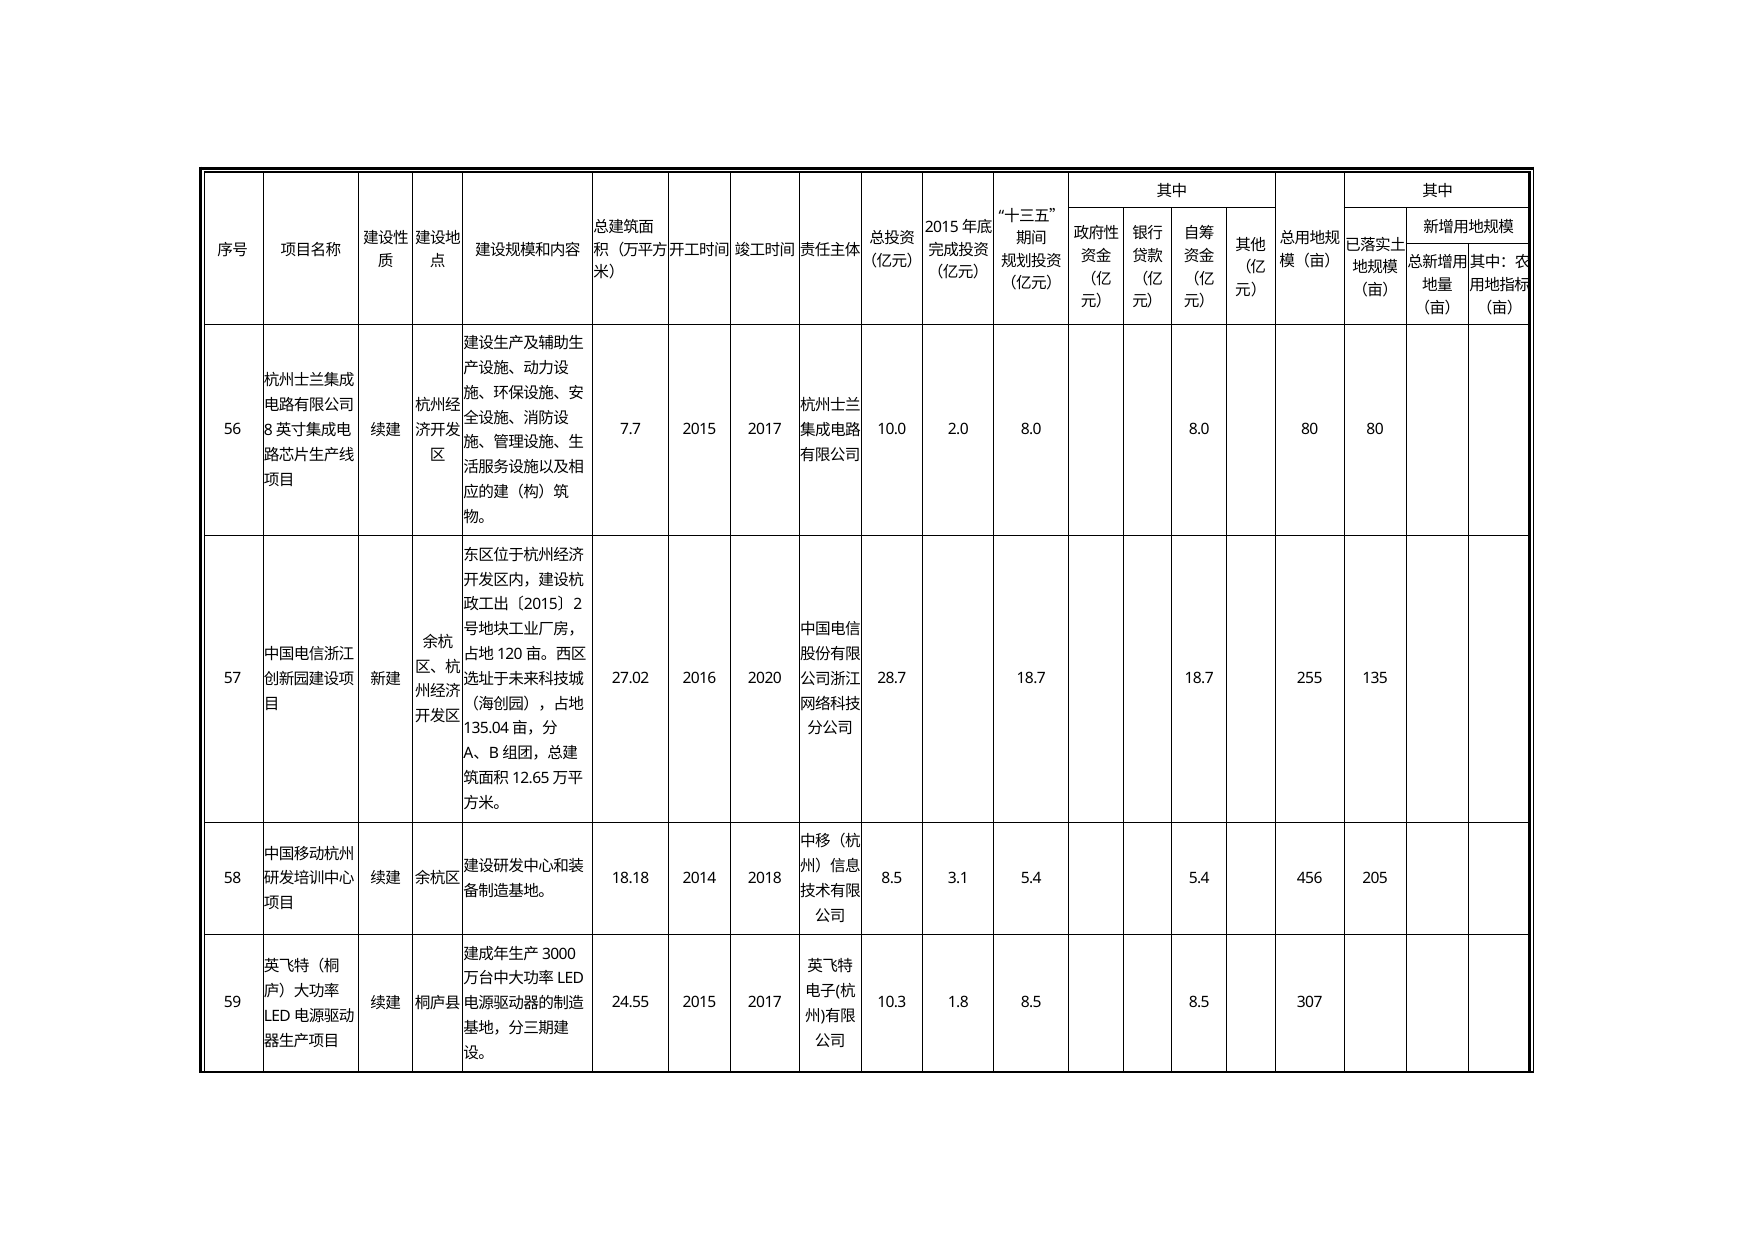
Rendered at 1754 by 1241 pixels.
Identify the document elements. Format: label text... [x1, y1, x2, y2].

table_header 总用地规模（亩） [1276, 173, 1344, 323]
table_cell [1407, 536, 1468, 822]
table_header 开工时间 [669, 173, 730, 323]
table_header 其中 [1345, 173, 1528, 207]
table_header 总建筑面积（万平方米） [593, 173, 668, 323]
table_cell 1.8 [923, 935, 993, 1071]
table_cell 80 [1276, 325, 1344, 535]
table_cell 中移（杭州）信息技术有限公司 [800, 823, 861, 934]
table_cell 建设研发中心和装备制造基地。 [463, 823, 592, 934]
table_cell 杭州经济开发区 [413, 325, 462, 535]
table_cell 7.7 [593, 325, 668, 535]
table_cell 8.5 [1172, 935, 1226, 1071]
table_cell 余杭区、杭州经济开发区 [413, 536, 462, 822]
table_cell 桐庐县 [413, 935, 462, 1071]
table_cell 2014 [669, 823, 730, 934]
table_cell 建设生产及辅助生产设施、动力设施、环保设施、安全设施、消防设施、管理设施、生活服务设施以及相应的建（构）筑物。 [463, 325, 592, 535]
table_cell 续建 [359, 823, 412, 934]
table_cell [923, 536, 993, 822]
table_cell 2017 [731, 935, 799, 1071]
table_cell 新增用地规模 [1407, 208, 1528, 243]
table_cell 杭州士兰集成电路有限公司8英寸集成电路芯片生产线项目 [264, 325, 358, 535]
table_cell 10.0 [862, 325, 922, 535]
table_header 建设规模和内容 [463, 173, 592, 323]
table_cell [1345, 935, 1406, 1071]
table_cell 255 [1276, 536, 1344, 822]
table_cell 135 [1345, 536, 1406, 822]
table_cell 东区位于杭州经济开发区内，建设杭政工出〔2015〕2号地块工业厂房，占地120亩。西区选址于未来科技城（海创园），占地135.04亩，分A、B组团，总建筑面积12.65万平方米。 [463, 536, 592, 822]
table_cell 5.4 [994, 823, 1068, 934]
table_header “十三五”期间 规划投资 （亿元） [994, 173, 1068, 323]
table_cell [1469, 536, 1528, 822]
table_cell [1069, 536, 1123, 822]
table_header 建设性质 [359, 173, 412, 323]
table_header 竣工时间 [731, 173, 799, 323]
table_cell [1469, 325, 1528, 535]
table_cell [1407, 935, 1468, 1071]
table_cell 456 [1276, 823, 1344, 934]
table_cell [1124, 325, 1171, 535]
table_cell 2020 [731, 536, 799, 822]
table_cell 3.1 [923, 823, 993, 934]
table_header 总投资（亿元） [862, 173, 922, 323]
table_cell [1069, 325, 1123, 535]
table_header 2015年底完成投资（亿元） [923, 173, 993, 323]
table_cell 2015 [669, 325, 730, 535]
table_cell 18.18 [593, 823, 668, 934]
table_cell 银行 贷款 （亿元） [1124, 208, 1171, 323]
table_cell [1227, 823, 1275, 934]
table_cell 8.0 [994, 325, 1068, 535]
table_header 项目名称 [264, 173, 358, 323]
table_cell 其他 （亿元） [1227, 208, 1275, 323]
table_cell 307 [1276, 935, 1344, 1071]
table_header 建设地点 [413, 173, 462, 323]
table_cell [1069, 935, 1123, 1071]
table_cell 中国电信股份有限公司浙江网络科技分公司 [800, 536, 861, 822]
table_cell 18.7 [994, 536, 1068, 822]
table_cell 57 [205, 536, 263, 822]
table_cell 续建 [359, 935, 412, 1071]
table_header 序号 [205, 173, 263, 323]
table_header 其中 [1069, 173, 1275, 207]
table_cell 2016 [669, 536, 730, 822]
table_cell [1407, 325, 1468, 535]
table_cell 28.7 [862, 536, 922, 822]
table_cell 自筹 资金 （亿元） [1172, 208, 1226, 323]
table_cell [1124, 823, 1171, 934]
table_cell 2017 [731, 325, 799, 535]
table_cell [1407, 823, 1468, 934]
table_cell 中国电信浙江创新园建设项目 [264, 536, 358, 822]
table_cell 205 [1345, 823, 1406, 934]
table_cell 英飞特（桐庐）大功率LED电源驱动器生产项目 [264, 935, 358, 1071]
table_cell 10.3 [862, 935, 922, 1071]
table_cell 已落实土地规模 （亩） [1345, 208, 1406, 323]
table_cell [1469, 935, 1528, 1071]
table_cell [1069, 823, 1123, 934]
table_cell 总新增用地量 （亩） [1407, 244, 1468, 323]
table_cell 中国移动杭州研发培训中心项目 [264, 823, 358, 934]
table_cell [1124, 536, 1171, 822]
table_cell 2.0 [923, 325, 993, 535]
table_cell 新建 [359, 536, 412, 822]
table_cell 8.0 [1172, 325, 1226, 535]
table_cell 2018 [731, 823, 799, 934]
table_cell 8.5 [994, 935, 1068, 1071]
table_cell [1124, 935, 1171, 1071]
table_cell 59 [205, 935, 263, 1071]
table_cell 80 [1345, 325, 1406, 535]
table_cell 其中：农用地指标 （亩） [1469, 244, 1528, 323]
table_cell 58 [205, 823, 263, 934]
table_cell [1227, 325, 1275, 535]
table_cell 政府性资金 （亿元） [1069, 208, 1123, 323]
table_cell 8.5 [862, 823, 922, 934]
table_cell 建成年生产3000万台中大功率LED电源驱动器的制造基地，分三期建设。 [463, 935, 592, 1071]
table_cell 杭州士兰集成电路有限公司 [800, 325, 861, 535]
table_cell [1469, 823, 1528, 934]
table_header 责任主体 [800, 173, 861, 323]
table_cell 18.7 [1172, 536, 1226, 822]
table_cell 余杭区 [413, 823, 462, 934]
table_cell 56 [205, 325, 263, 535]
table_cell 英飞特电子(杭州)有限公司 [800, 935, 861, 1071]
table_cell [1227, 935, 1275, 1071]
table_cell [1227, 536, 1275, 822]
table_cell 2015 [669, 935, 730, 1071]
table_cell 27.02 [593, 536, 668, 822]
table_cell 24.55 [593, 935, 668, 1071]
table_cell 续建 [359, 325, 412, 535]
table_cell 5.4 [1172, 823, 1226, 934]
